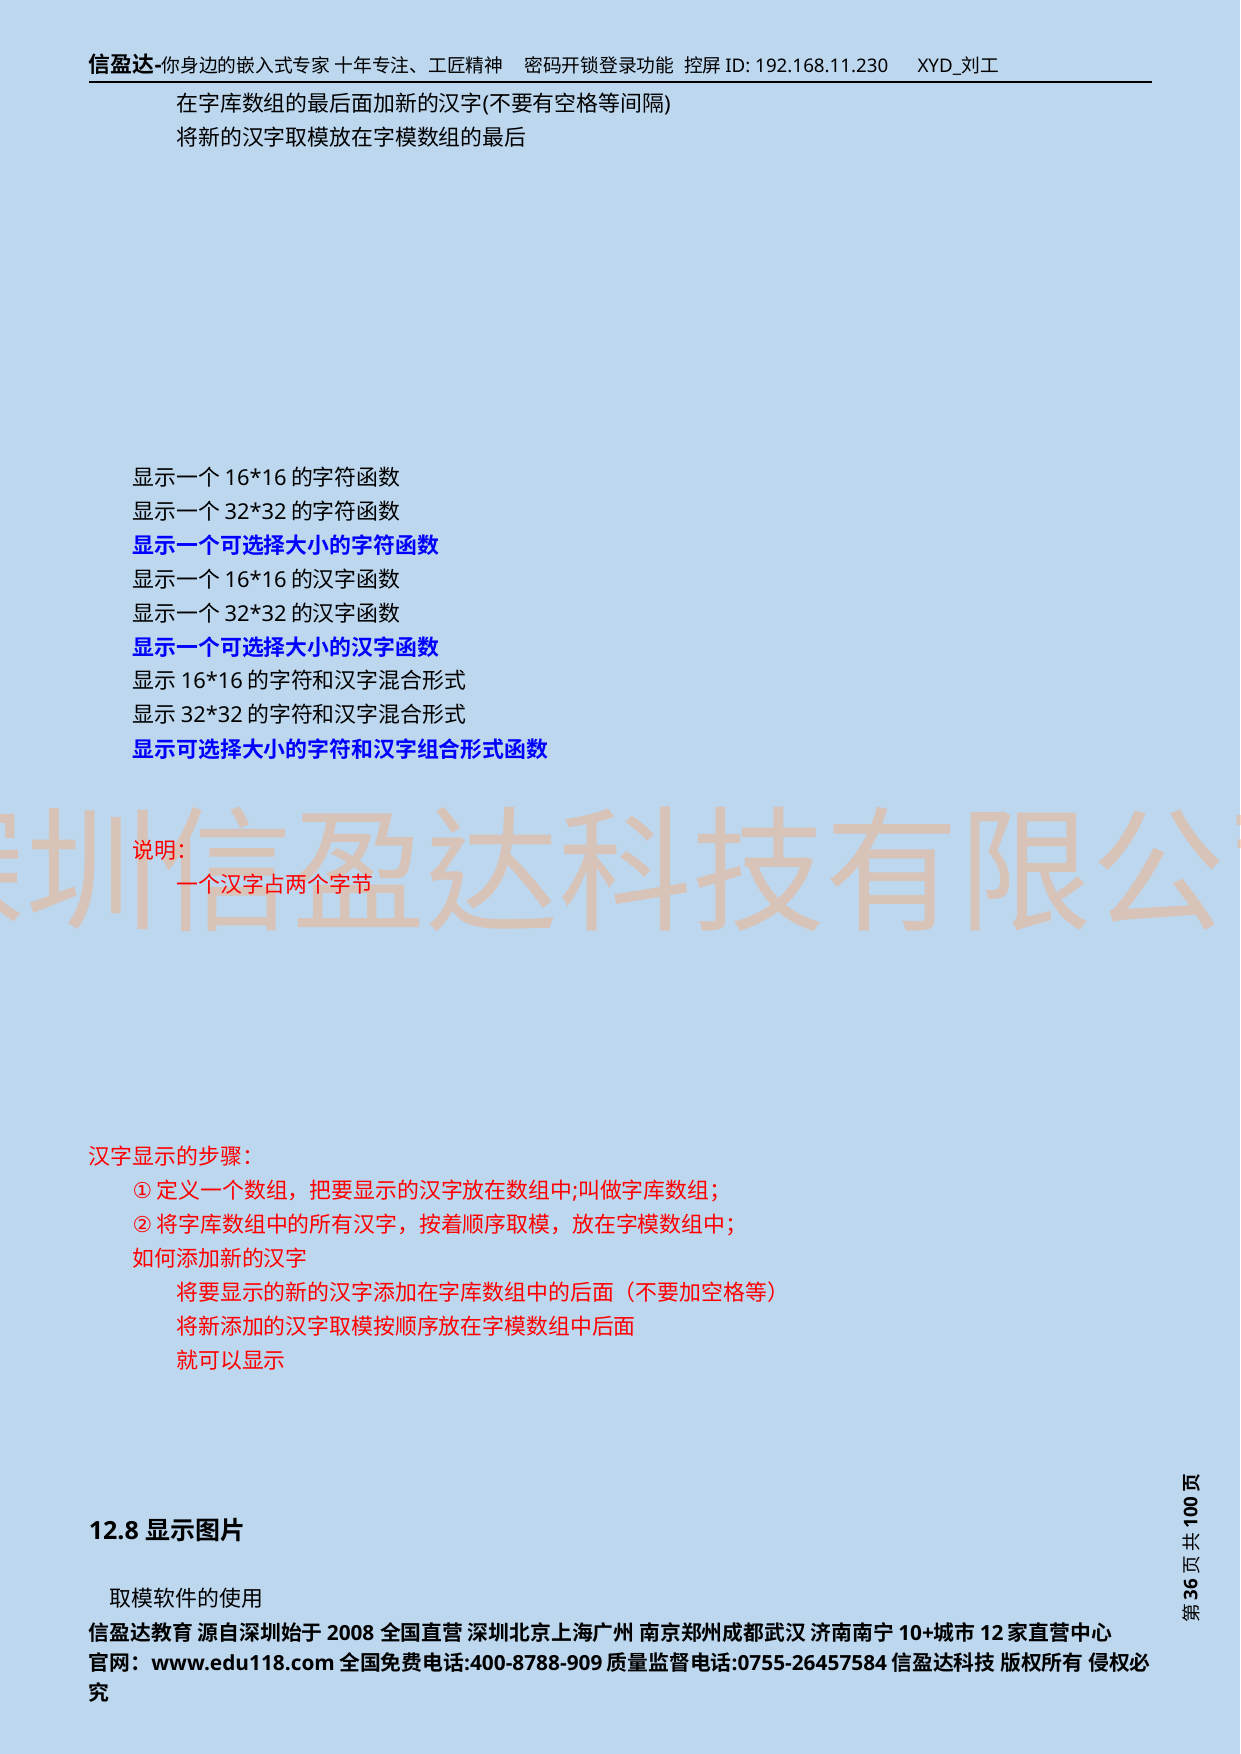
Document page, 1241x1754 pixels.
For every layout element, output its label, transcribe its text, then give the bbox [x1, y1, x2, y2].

text 显示一个16*16的汉字函数 [89, 561, 1152, 594]
text ②将字库数组中的所有汉字，按着顺序取模，放在字模数组中； [89, 1206, 1152, 1240]
text 取模软件的使用 [89, 1579, 1152, 1613]
text 一个汉字占两个字节 [132, 866, 1152, 900]
text 显示一个16*16的字符函数 [89, 459, 1152, 493]
text 将新的汉字取模放在字模数组的最后 [89, 119, 1152, 153]
subtitle 显示图片 [89, 1494, 1152, 1562]
text 显示16*16的字符和汉字混合形式 [89, 662, 1152, 696]
text 汉字显示的步骤： [89, 1138, 1152, 1172]
text 如何添加新的汉字 [89, 1240, 1152, 1274]
text 显示32*32的字符和汉字混合形式 [89, 696, 1152, 730]
text ①定义一个数组，把要显示的汉字放在数组中;叫做字库数组； [89, 1172, 1152, 1206]
text 在字库数组的最后面加新的汉字(不要有空格等间隔) [89, 85, 1152, 119]
text 显示可选择大小的字符和汉字组合形式函数 [89, 730, 1152, 764]
text 说明： [89, 832, 1152, 866]
text 显示一个32*32的汉字函数 [89, 594, 1152, 628]
text 将新添加的汉字取模按顺序放在字模数组中后面 [132, 1308, 1152, 1342]
text 将要显示的新的汉字添加在字库数组中的后面（不要加空格等） [132, 1274, 1152, 1308]
text 显示一个可选择大小的汉字函数 [89, 628, 1152, 662]
text 显示一个可选择大小的字符函数 [89, 527, 1152, 561]
text 显示一个32*32的字符函数 [89, 493, 1152, 527]
text 就可以显示 [132, 1342, 1152, 1376]
